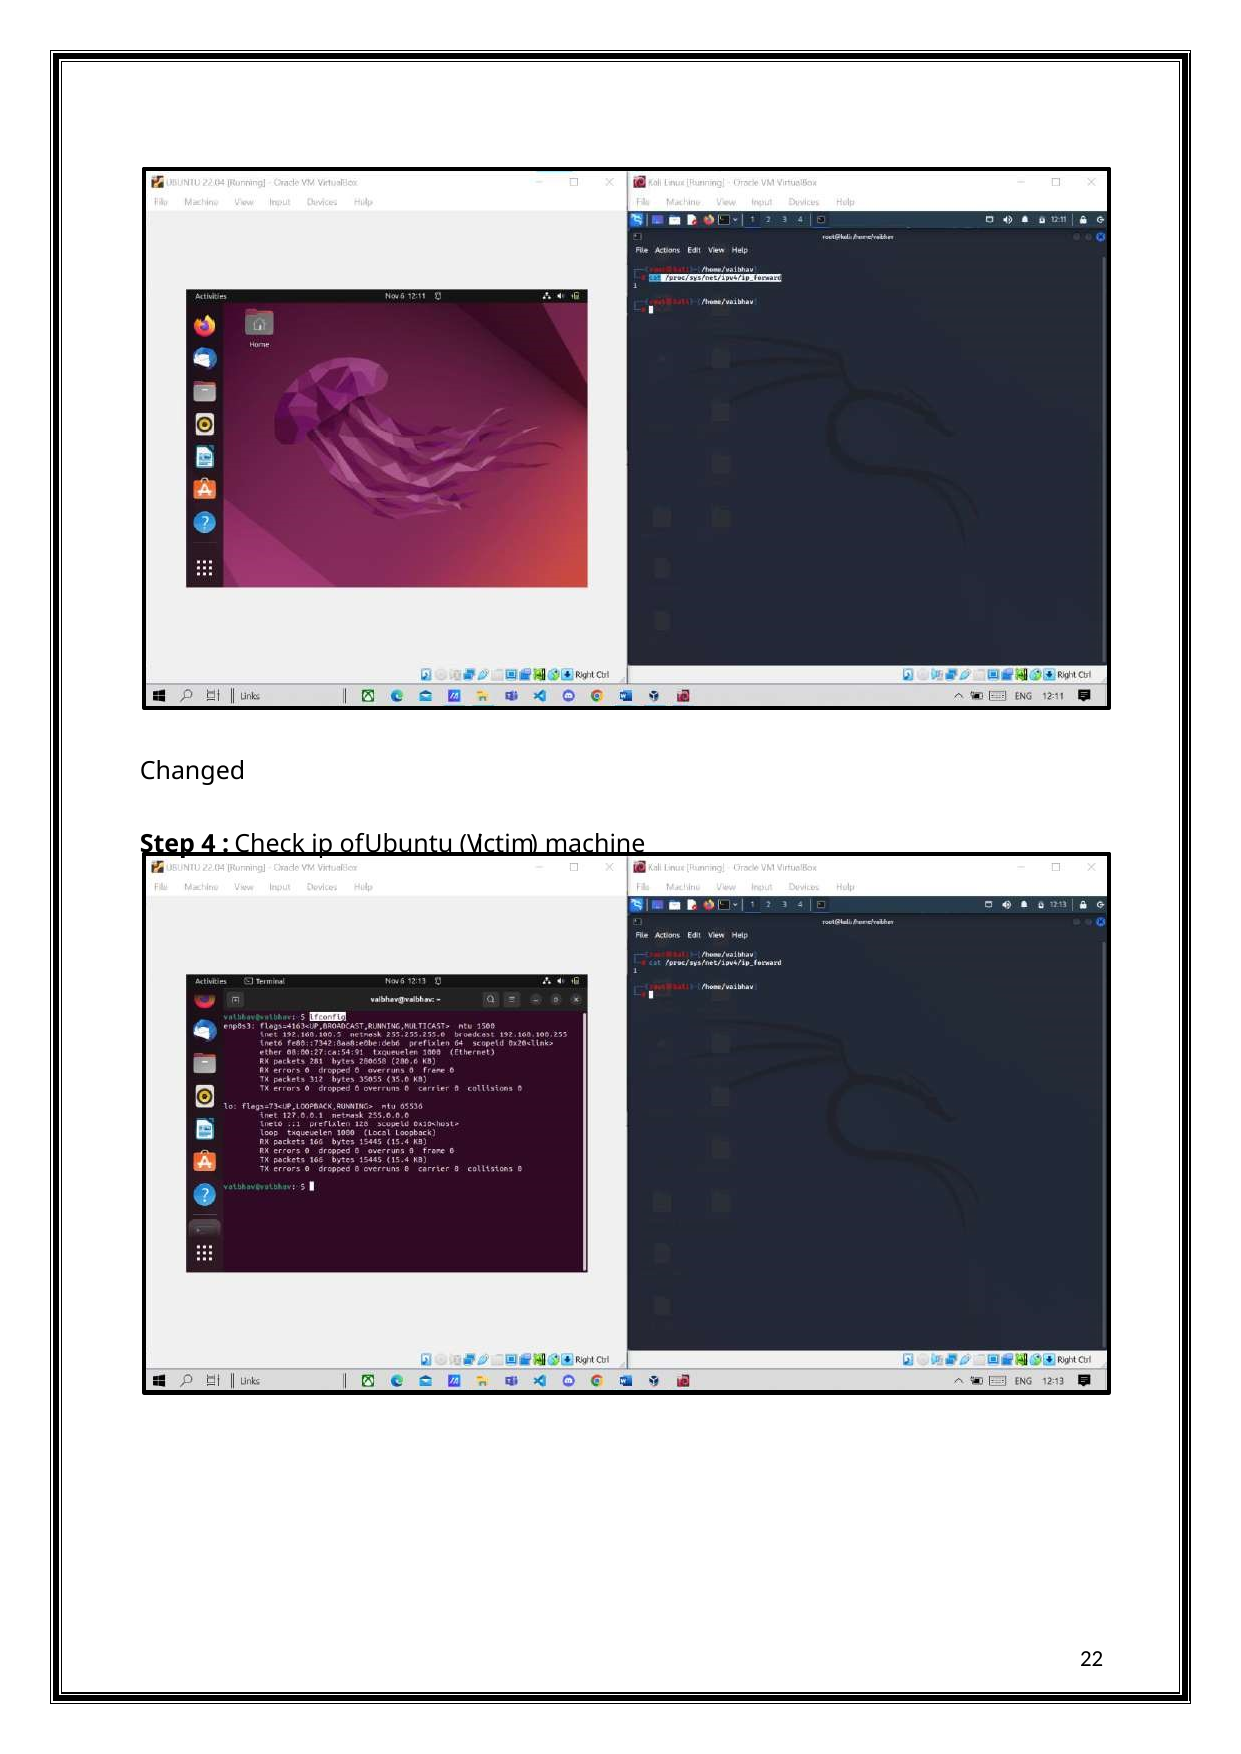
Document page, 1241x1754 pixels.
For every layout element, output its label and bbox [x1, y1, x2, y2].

picture [146, 856, 1107, 1390]
picture [146, 171, 1107, 706]
